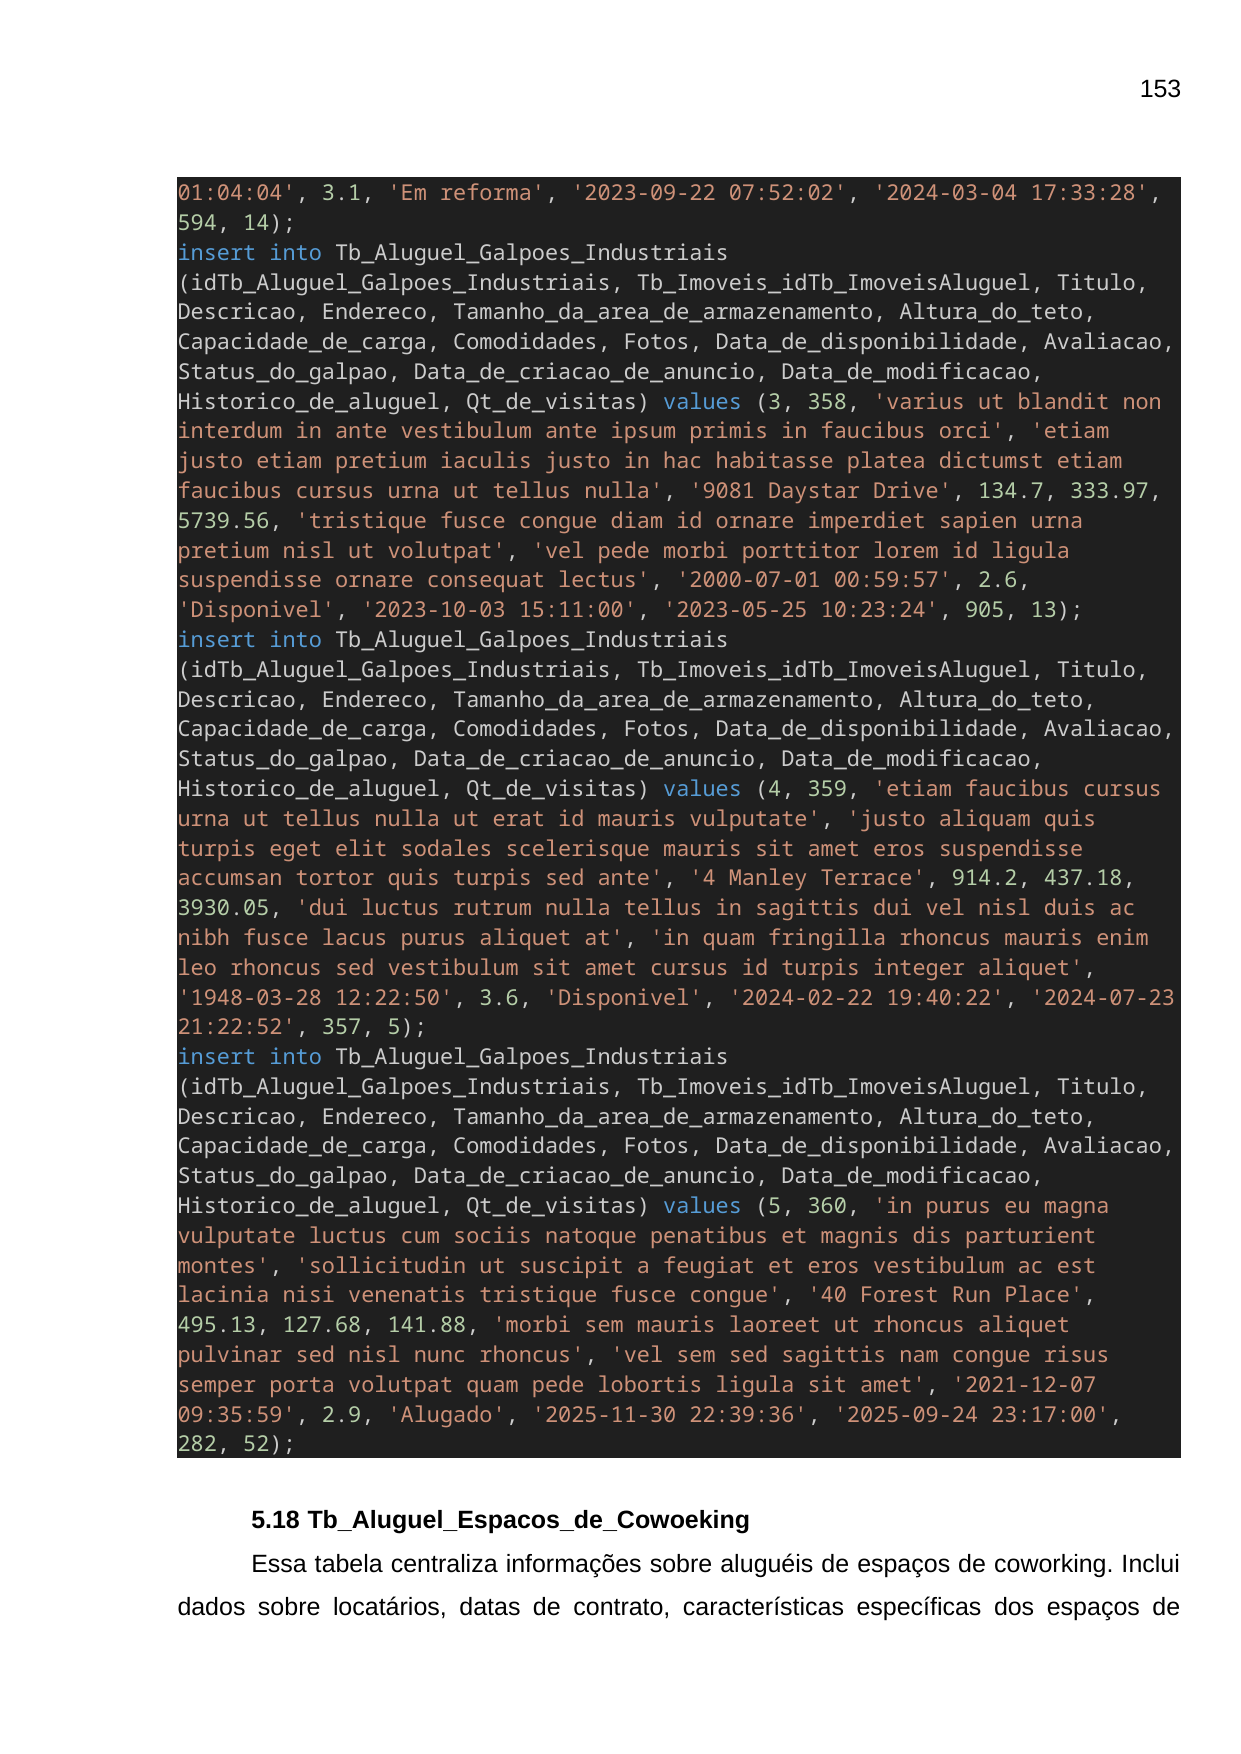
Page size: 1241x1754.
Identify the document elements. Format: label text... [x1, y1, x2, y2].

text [177, 1549, 1181, 1621]
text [177, 177, 1181, 237]
text insert into Tb_Aluguel_Galpoes_Industriais (idTb_Aluguel_Galpoes_Industriais, Tb_Imoveis_idTb_ImoveisAluguel, Titulo, Descricao, Endereco, Tamanho_da_area_de_armazenamento, Altura_do_teto, Capacidade_de_carga, Comodidades, Fotos, Data_de_disponibilidade, Avaliacao, Status_do_galpao, Data_de_criacao_de_anuncio, Data_de_modificacao, Historico_de_aluguel, Qt_de_visitas) values (5, 360, 'in purus eu magna vulputate luctus cum sociis natoque penatibus et magnis dis parturient montes', 'sollicitudin ut suscipit a feugiat et eros vestibulum ac est lacinia nisi venenatis tristique fusce congue', '40 Forest Run Place', 495.13, 127.68, 141.88, 'morbi sem mauris laoreet ut rhoncus aliquet pulvinar sed nisl nunc rhoncus', 'vel sem sed sagittis nam congue risus semper porta volutpat quam pede lobortis ligula sit amet', '2021-12-07 09:35:59', 2.9, 'Alugado', '2025-11-30 22:39:36', '2025-09-24 23:17:00', 282, 52); [177, 1041, 1181, 1458]
text insert into Tb_Aluguel_Galpoes_Industriais (idTb_Aluguel_Galpoes_Industriais, Tb_Imoveis_idTb_ImoveisAluguel, Titulo, Descricao, Endereco, Tamanho_da_area_de_armazenamento, Altura_do_teto, Capacidade_de_carga, Comodidades, Fotos, Data_de_disponibilidade, Avaliacao, Status_do_galpao, Data_de_criacao_de_anuncio, Data_de_modificacao, Historico_de_aluguel, Qt_de_visitas) values (3, 358, 'varius ut blandit non interdum in ante vestibulum ante ipsum primis in faucibus orci', 'etiam justo etiam pretium iaculis justo in hac habitasse platea dictumst etiam faucibus cursus urna ut tellus nulla', '9081 Daystar Drive', 134.7, 333.97, 5739.56, 'tristique fusce congue diam id ornare imperdiet sapien urna pretium nisl ut volutpat', 'vel pede morbi porttitor lorem id ligula suspendisse ornare consequat lectus', '2000-07-01 00:59:57', 2.6, 'Disponivel', '2023-10-03 15:11:00', '2023-05-25 10:23:24', 905, 13); [177, 237, 1181, 624]
text insert into Tb_Aluguel_Galpoes_Industriais (idTb_Aluguel_Galpoes_Industriais, Tb_Imoveis_idTb_ImoveisAluguel, Titulo, Descricao, Endereco, Tamanho_da_area_de_armazenamento, Altura_do_teto, Capacidade_de_carga, Comodidades, Fotos, Data_de_disponibilidade, Avaliacao, Status_do_galpao, Data_de_criacao_de_anuncio, Data_de_modificacao, Historico_de_aluguel, Qt_de_visitas) values (4, 359, 'etiam faucibus cursus urna ut tellus nulla ut erat id mauris vulputate', 'justo aliquam quis turpis eget elit sodales scelerisque mauris sit amet eros suspendisse accumsan tortor quis turpis sed ante', '4 Manley Terrace', 914.2, 437.18, 3930.05, 'dui luctus rutrum nulla tellus in sagittis dui vel nisl duis ac nibh fusce lacus purus aliquet at', 'in quam fringilla rhoncus mauris enim leo rhoncus sed vestibulum sit amet cursus id turpis integer aliquet', '1948-03-28 12:22:50', 3.6, 'Disponivel', '2024-02-22 19:40:22', '2024-07-23 21:22:52', 357, 5); [177, 624, 1181, 1041]
list Tb_Aluguel_Espacos_de_Cowoeking [251, 1506, 1181, 1534]
